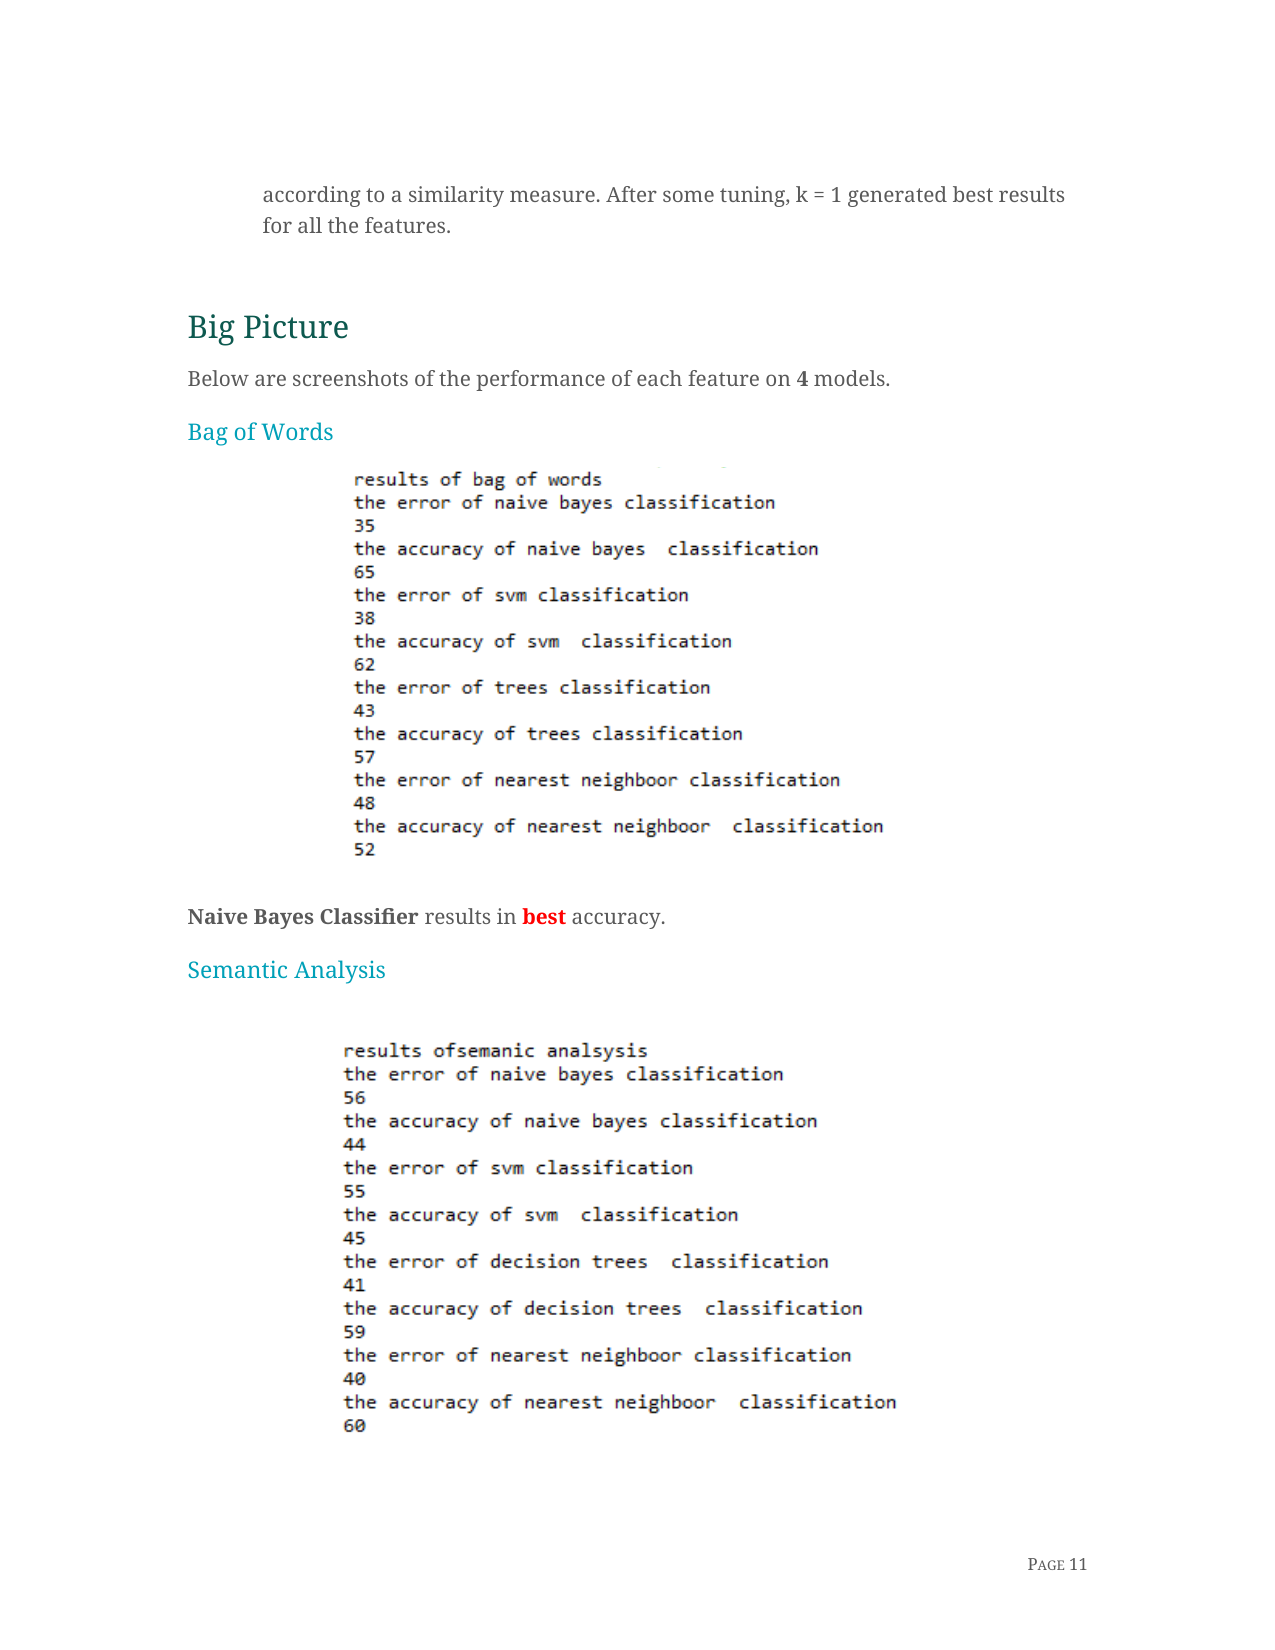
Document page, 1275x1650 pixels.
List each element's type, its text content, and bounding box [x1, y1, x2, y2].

text Below are screenshots of the performance of each feature on 4 models. [187, 364, 1087, 393]
picture [350, 467, 888, 865]
subtitle Bag of Words [187, 416, 1087, 448]
subtitle Semantic Analysis [187, 954, 1087, 985]
subtitle Big Picture [187, 305, 1087, 348]
picture [337, 1040, 901, 1454]
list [225, 180, 1087, 240]
